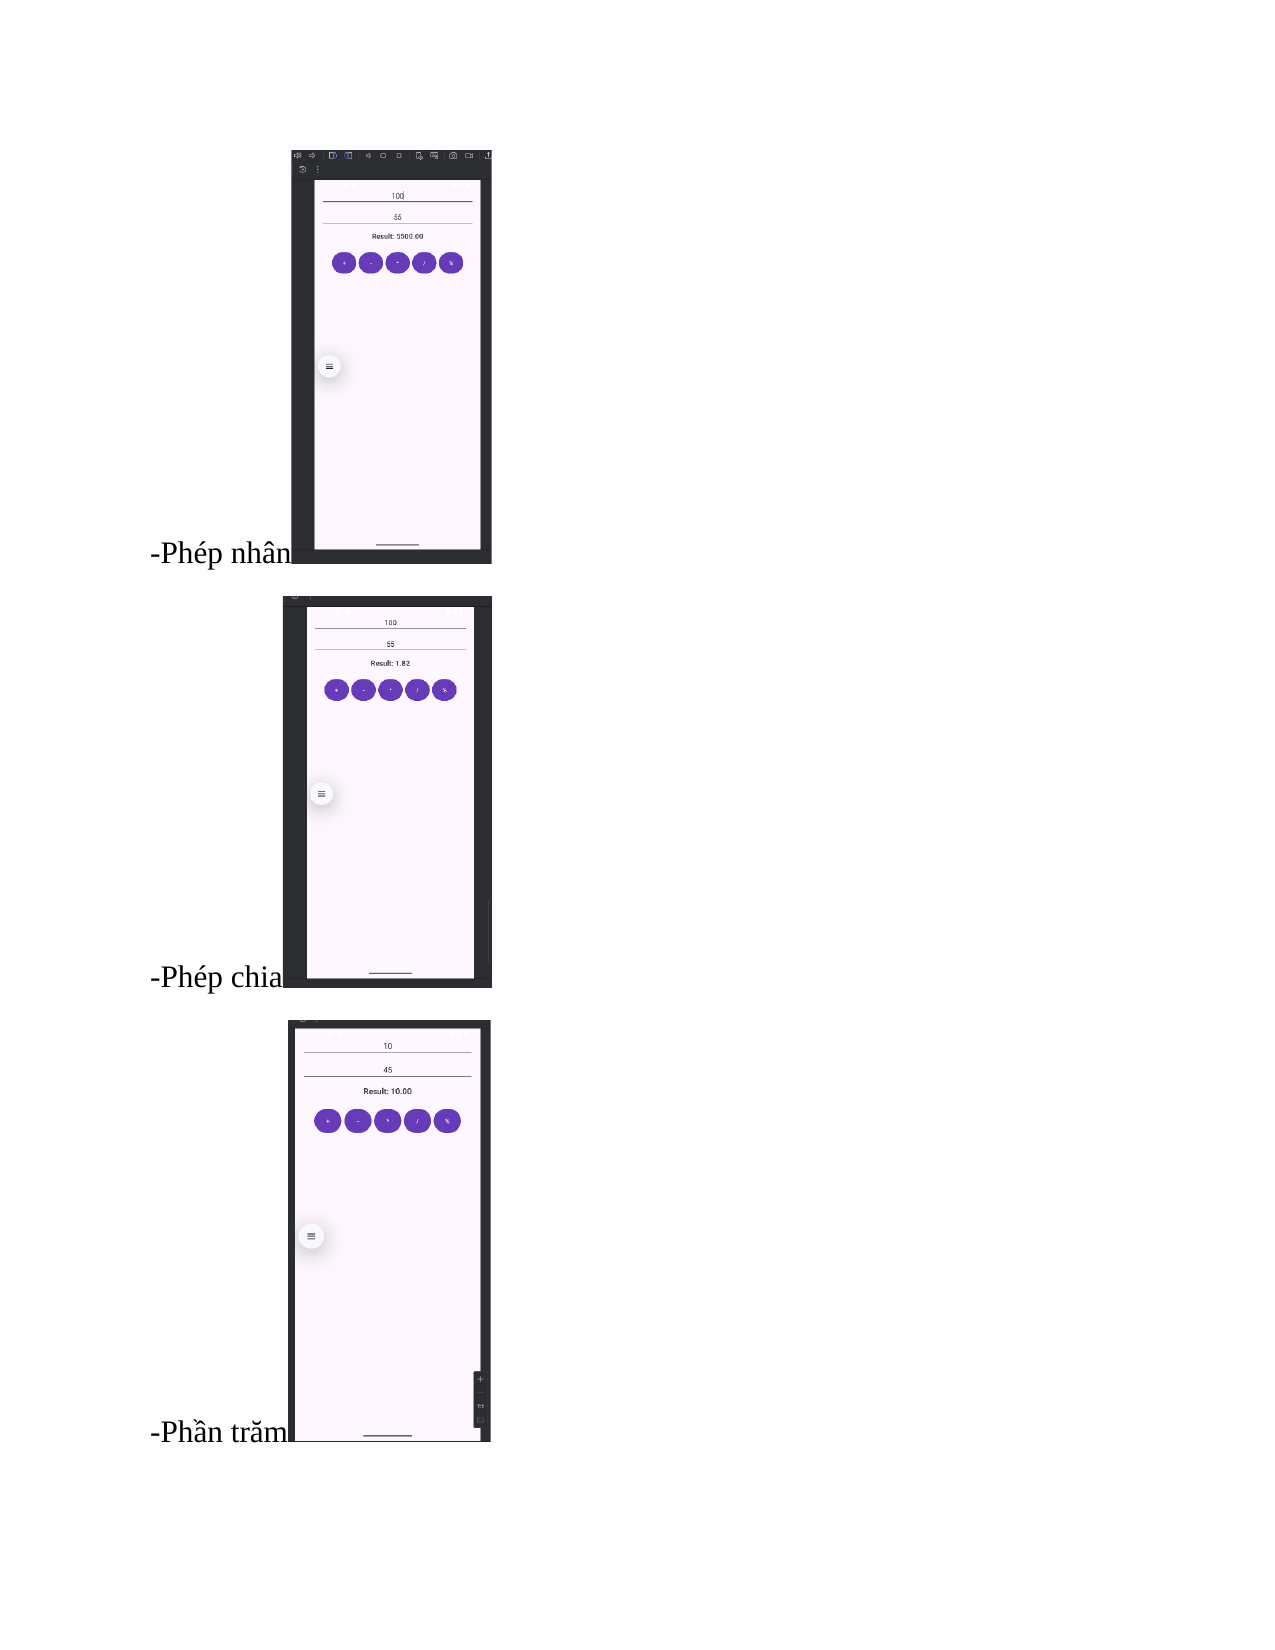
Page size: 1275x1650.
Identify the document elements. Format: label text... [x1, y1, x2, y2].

text -Phép nhân [150, 150, 1125, 571]
text -Phần trăm [150, 1021, 1125, 1449]
picture [291, 150, 492, 564]
text -Phép chia [150, 597, 1125, 995]
picture [288, 1020, 491, 1442]
picture [282, 596, 492, 988]
